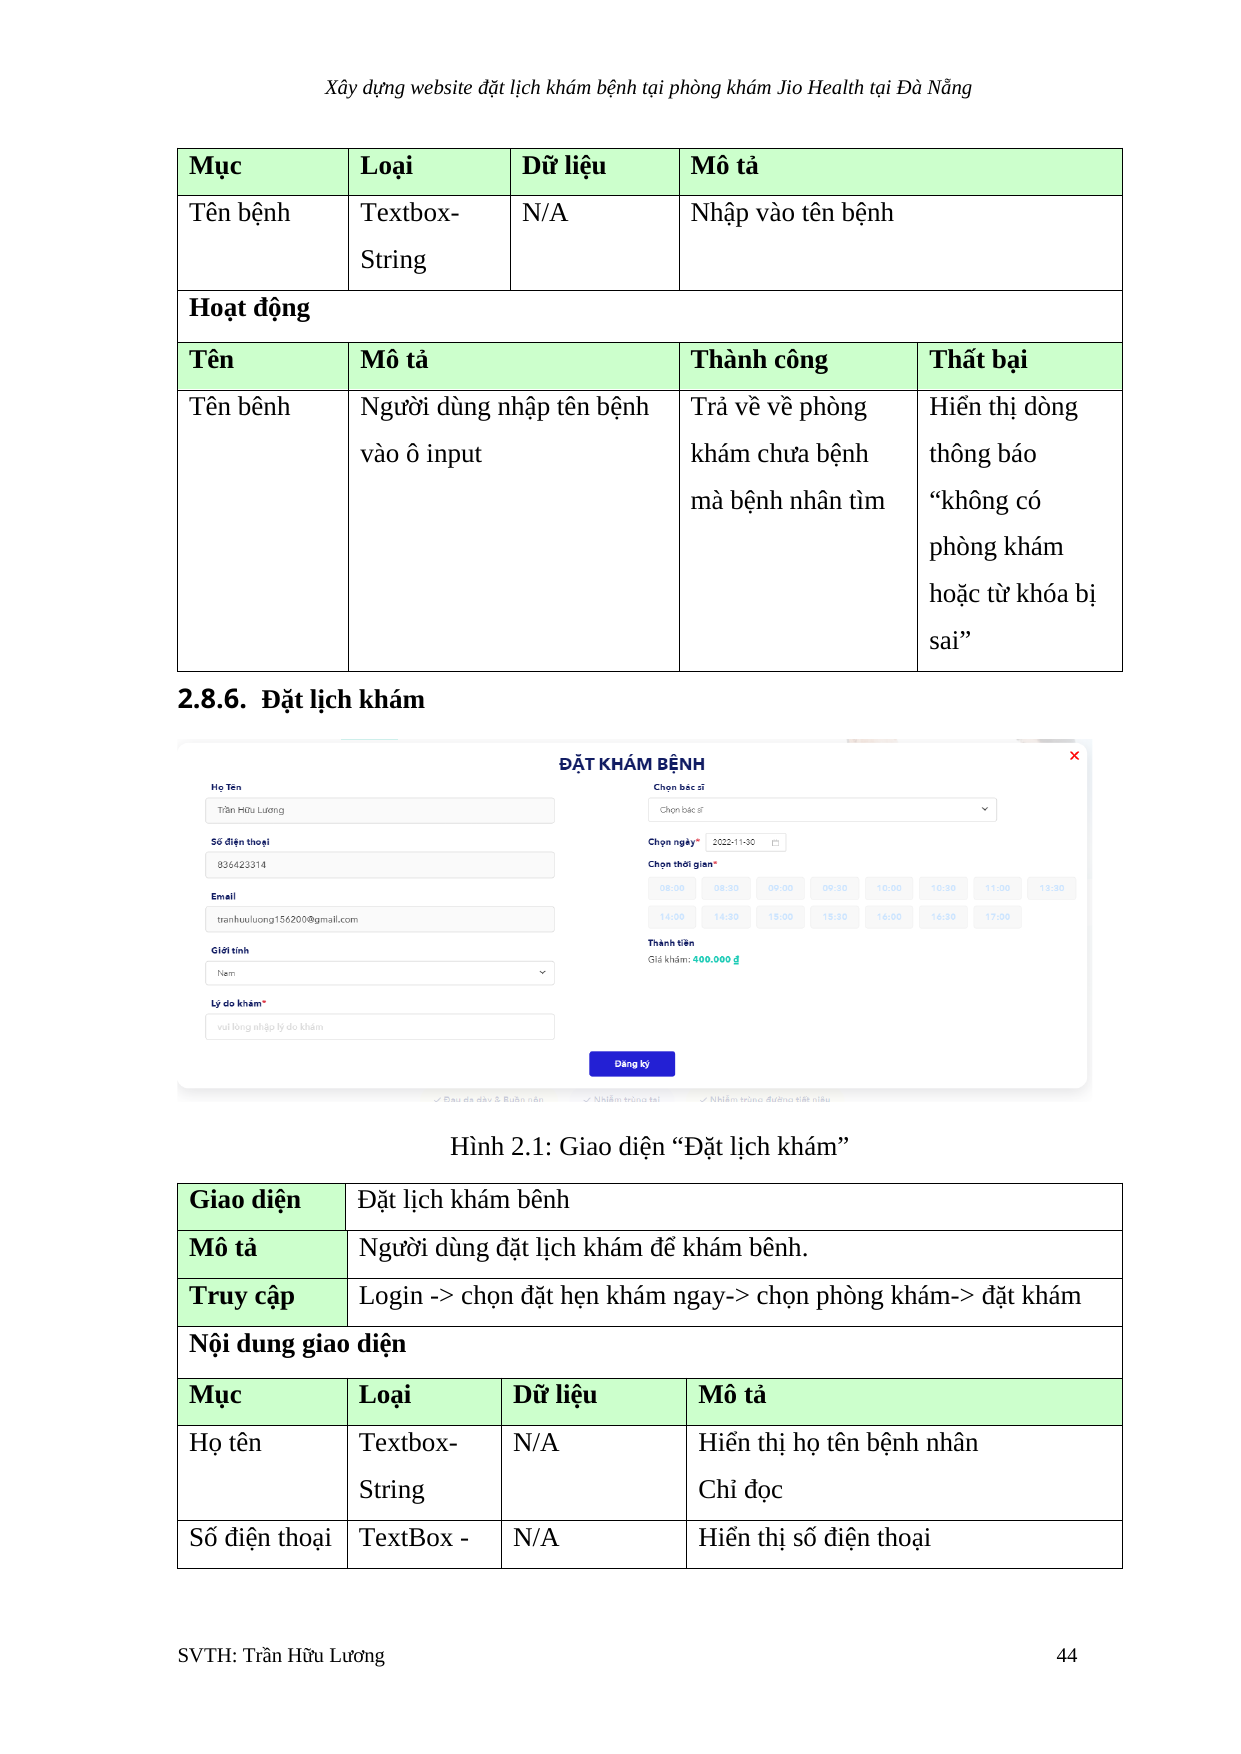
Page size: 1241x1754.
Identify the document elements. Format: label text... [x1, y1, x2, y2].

table_cell Tên bênh [178, 391, 348, 671]
table_header Giao diện [178, 1184, 345, 1230]
table_cell Hiển thị dòng thông báo “không có phòng khám hoặc từ khóa bị sai” [918, 391, 1122, 671]
table_cell Textbox- String [349, 196, 510, 290]
table_cell Tên [178, 343, 348, 389]
table_cell Tên bệnh [178, 196, 348, 290]
table_cell Thành công [680, 343, 917, 389]
table_cell Textbox- String [348, 1426, 501, 1520]
table_cell Hiển thị họ tên bệnh nhân Chỉ đọc [687, 1426, 1122, 1520]
table_cell Dữ liệu [502, 1379, 686, 1425]
table_cell Hoạt động [178, 291, 1122, 342]
table_cell Mục [178, 1379, 347, 1425]
table_cell Login -> chọn đặt hẹn khám ngay-> chọn phòng khám-> đặt khám [348, 1279, 1122, 1326]
table_cell Mô tả [680, 149, 1122, 195]
table_cell Mô tả [687, 1379, 1122, 1425]
table_cell N/A [502, 1521, 686, 1567]
table_cell TextBox - String [348, 1521, 501, 1567]
table_cell Nhập vào tên bệnh [680, 196, 1122, 290]
table_cell Người dùng đặt lịch khám để khám bênh. [348, 1231, 1122, 1278]
table_cell Trả về về phòng khám chưa bệnh mà bệnh nhân tìm [680, 391, 917, 671]
table_cell Loại [348, 1379, 501, 1425]
table_cell Số điện thoại [178, 1521, 347, 1567]
table_cell Loại [349, 149, 510, 195]
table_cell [687, 1521, 1122, 1567]
table_header Đặt lịch khám bênh [346, 1184, 1122, 1230]
table_cell N/A [502, 1426, 686, 1520]
table_cell Nội dung giao diện [178, 1327, 1122, 1378]
subtitle Đặt lịch khám [177, 680, 1122, 717]
table_cell Người dùng nhập tên bệnh vào ô input [349, 391, 679, 671]
table_cell Mô tả [349, 343, 679, 389]
table_cell Thất bại [918, 343, 1122, 389]
table_cell Mục [178, 149, 348, 195]
table_cell Họ tên [178, 1426, 347, 1520]
table_cell N/A [511, 196, 679, 290]
picture [177, 739, 1093, 1102]
table_cell Dữ liệu [511, 149, 679, 195]
table_cell Mô tả [178, 1231, 347, 1278]
table_cell Truy cập [178, 1279, 347, 1326]
subtitle Giao diện “Đặt lịch khám” [177, 1129, 1122, 1161]
